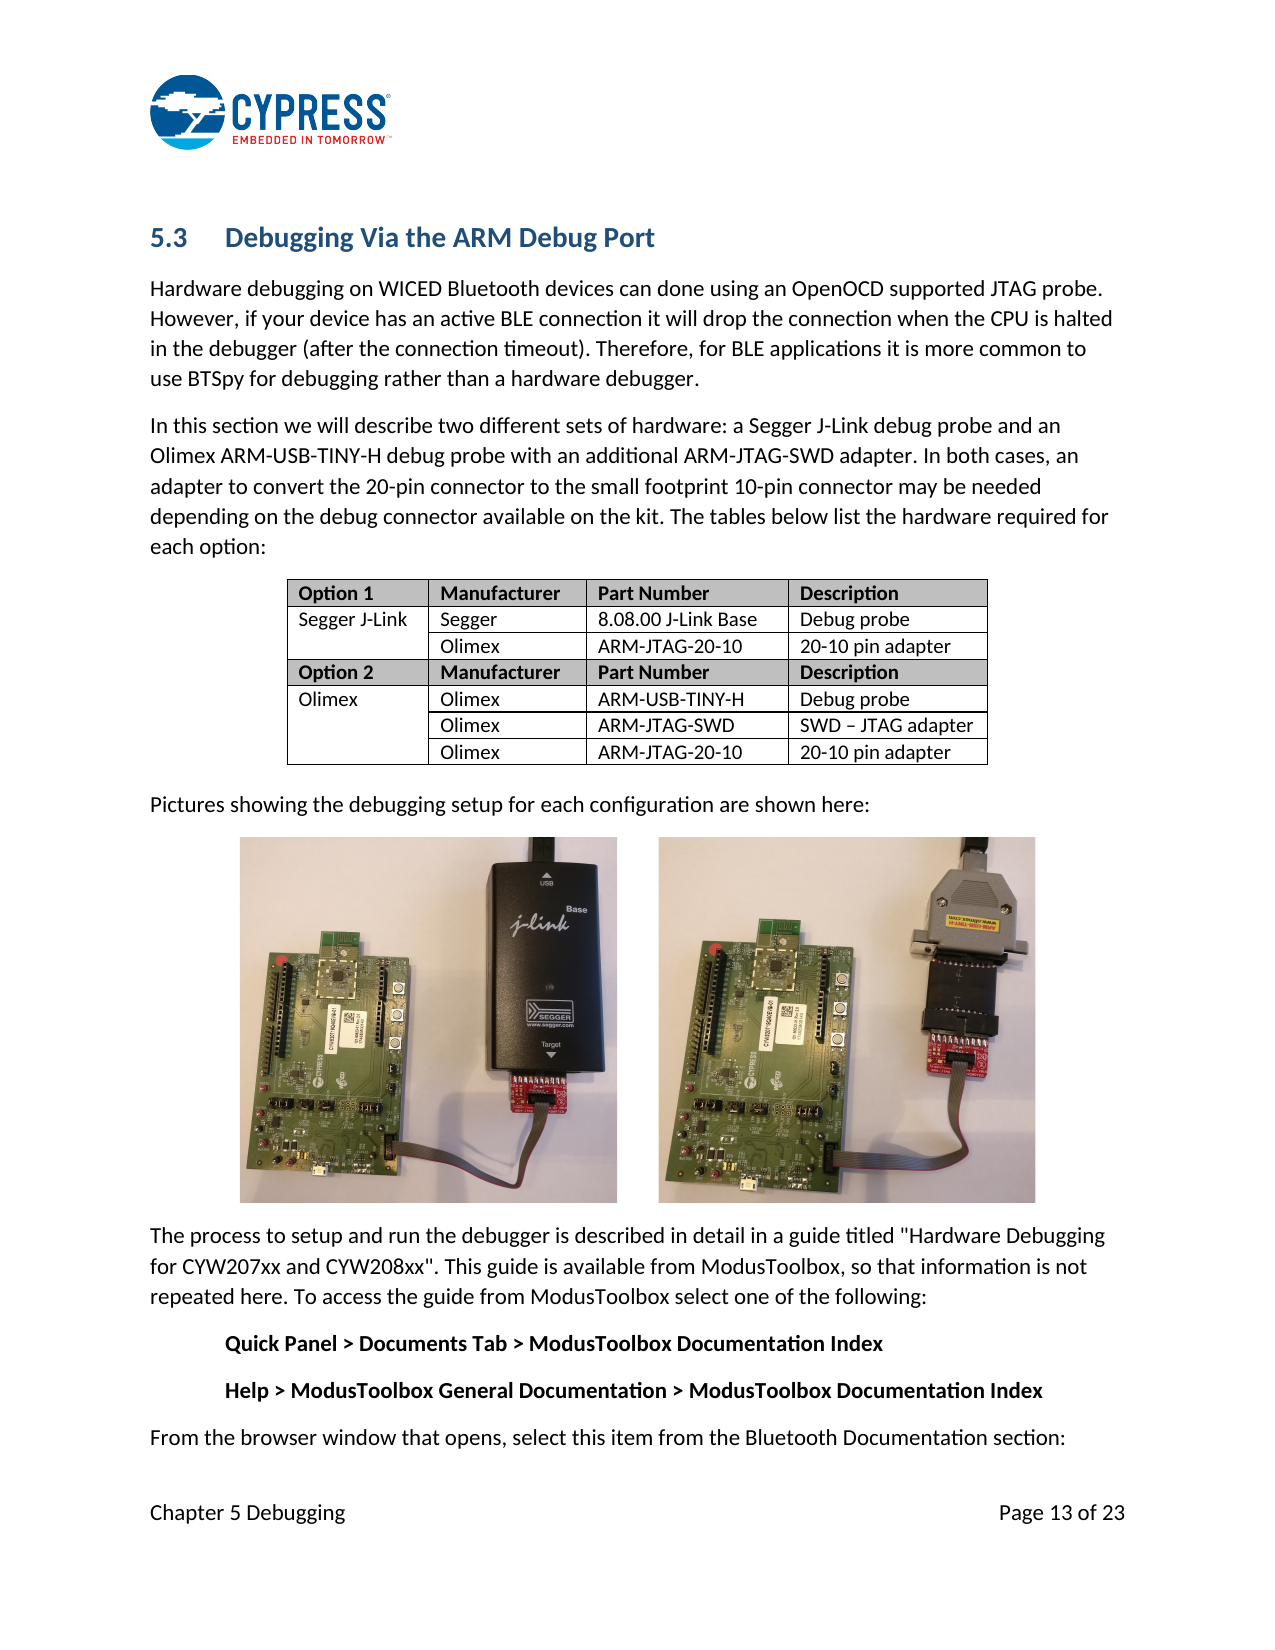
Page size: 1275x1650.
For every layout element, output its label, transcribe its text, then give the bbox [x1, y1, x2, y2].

table_cell Segger J-Link [288, 607, 428, 658]
text Help > ModusToolbox General Documentation > ModusToolbox Documentation Index [225, 1376, 1125, 1404]
table_cell Option 2 [288, 660, 428, 685]
table_cell Debug probe [789, 607, 987, 632]
table_cell ARM-JTAG-20-10 [587, 633, 788, 658]
table_cell Description [789, 660, 987, 685]
table_header Description [789, 580, 987, 606]
text Quick Panel > Documents Tab > ModusToolbox Documentation Index [225, 1329, 1125, 1357]
table_cell Manufacturer [429, 660, 586, 685]
table_cell ARM-USB-TINY-H [587, 686, 788, 711]
table_cell Olimex [429, 739, 586, 764]
table_cell Olimex [429, 713, 586, 738]
table_cell Olimex [288, 686, 428, 764]
subtitle Debugging Via the ARM Debug Port [112, 219, 1125, 254]
table_header Part Number [587, 580, 788, 606]
table_cell 20-10 pin adapter [789, 633, 987, 658]
text Hardware debugging on WICED Bluetooth devices can done using an OpenOCD supported JTAG probe. However, if your device has an active BLE connection it will drop the connection when the CPU is halted in the debugger (after the connection timeout). Therefore, for BLE applications it is more common to use BTSpy for debugging rather than a hardware debugger. [150, 274, 1125, 392]
picture [150, 75, 392, 150]
text From the browser window that opens, select this item from the Bluetooth Documentation section: [150, 1423, 1125, 1451]
text The process to setup and run the debugger is described in detail in a guide titled "Hardware Debugging for CYW207xx and CYW208xx". This guide is available from ModusToolbox, so that information is not repeated here. To access the guide from ModusToolbox select one of the following: [150, 1222, 1125, 1310]
picture [239, 837, 618, 1203]
text Pictures showing the debugging setup for each configuration are shown here: [150, 790, 1125, 818]
table_cell ARM-JTAG-20-10 [587, 739, 788, 764]
table_cell ARM-JTAG-SWD [587, 713, 788, 738]
table_cell 8.08.00 J-Link Base [587, 607, 788, 632]
table_header Manufacturer [429, 580, 586, 606]
table_cell Olimex [429, 633, 586, 658]
table_cell Debug probe [789, 686, 987, 711]
table_cell Olimex [429, 686, 586, 711]
table_cell 20-10 pin adapter [789, 739, 987, 764]
table_header Option 1 [288, 580, 428, 606]
text In this section we will describe two different sets of hardware: a Segger J-Link debug probe and an Olimex ARM-USB-TINY-H debug probe with an additional ARM-JTAG-SWD adapter. In both cases, an adapter to convert the 20-pin connector to the small footprint 10-pin connector may be needed depending on the debug connector available on the kit. The tables below list the hardware required for each option: [150, 411, 1125, 560]
table_cell SWD – JTAG adapter [789, 713, 987, 738]
picture [658, 837, 1036, 1203]
table_cell Segger [429, 607, 586, 632]
table_cell Part Number [587, 660, 788, 685]
